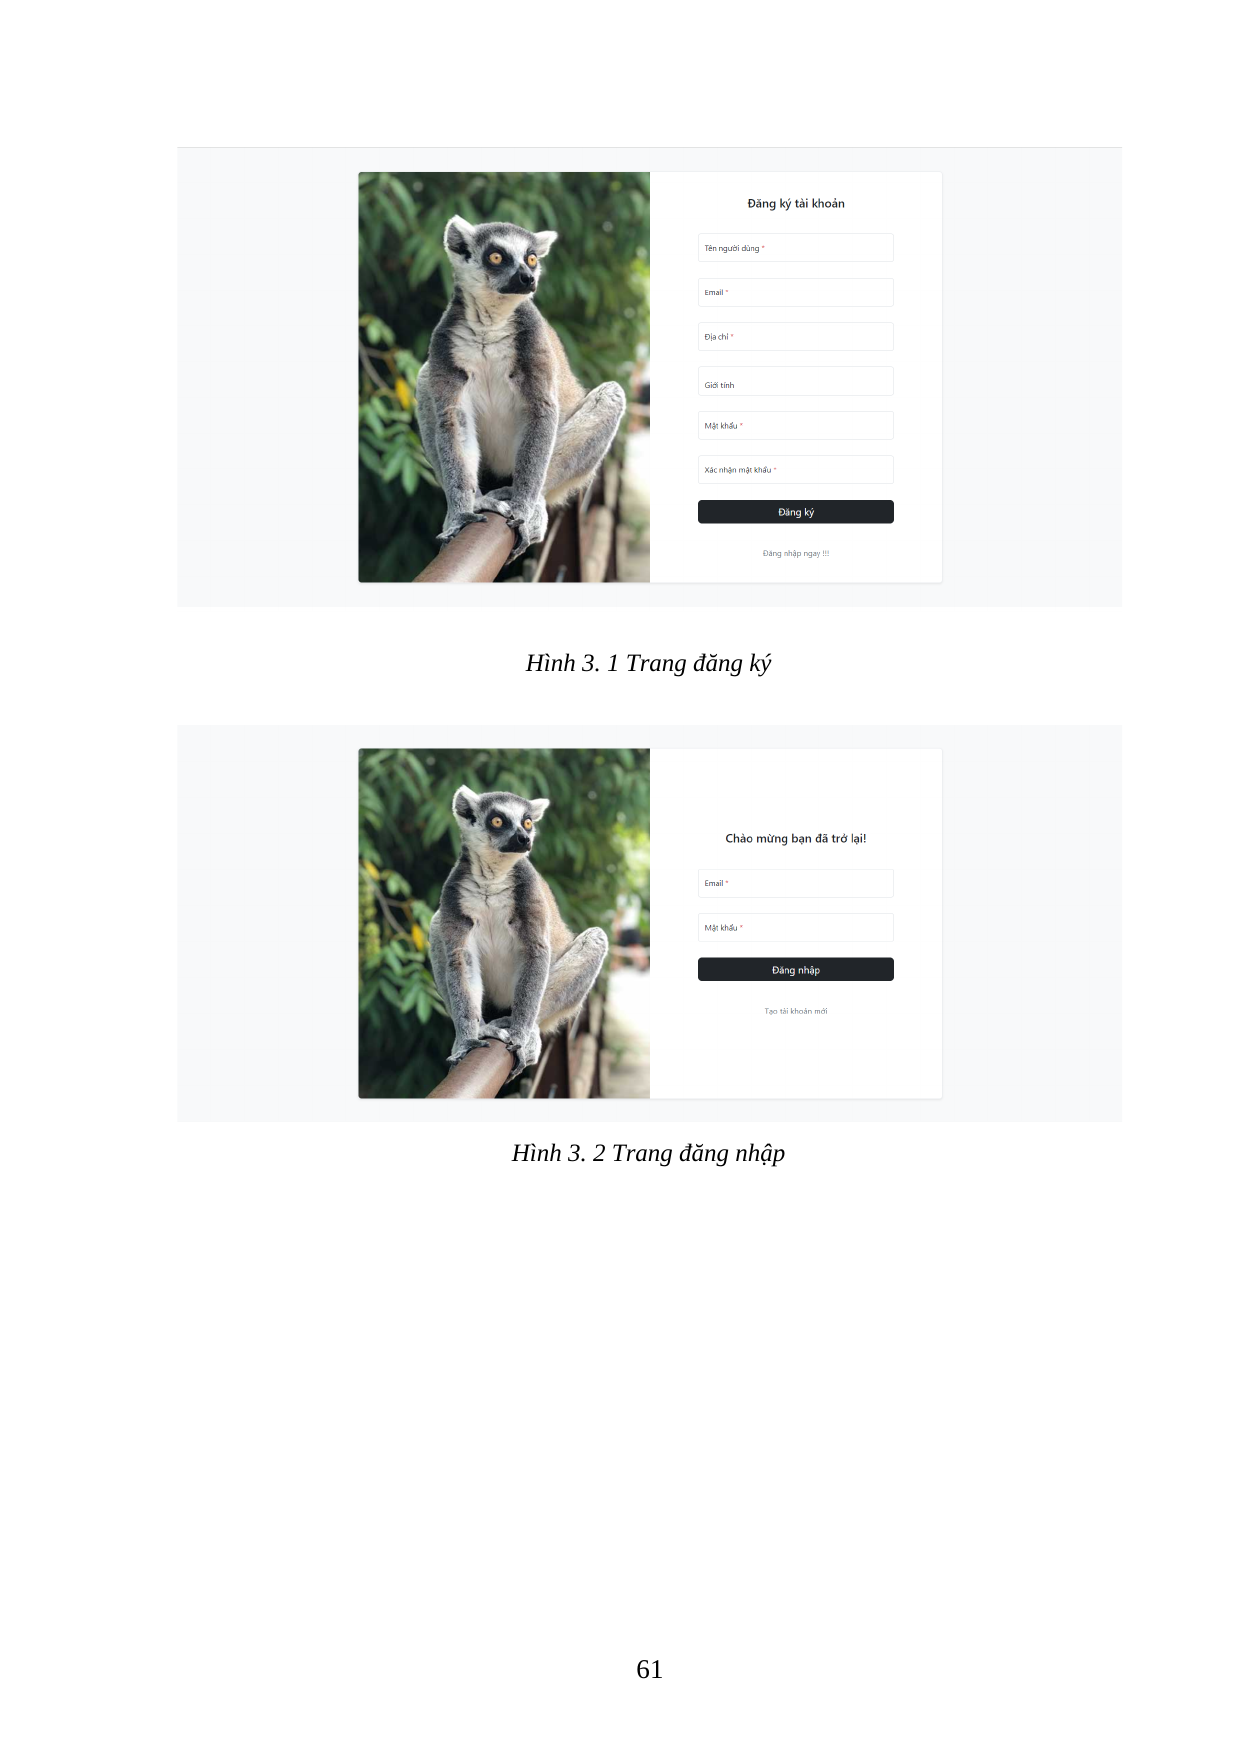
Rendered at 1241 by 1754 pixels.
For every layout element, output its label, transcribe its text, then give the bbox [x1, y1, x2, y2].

picture [177, 147, 1123, 612]
text Hình 3. 2 Trang đăng nhập [177, 1138, 1122, 1167]
text Hình 3. 1 Trang đăng ký [177, 648, 1122, 677]
picture [177, 725, 1123, 1122]
